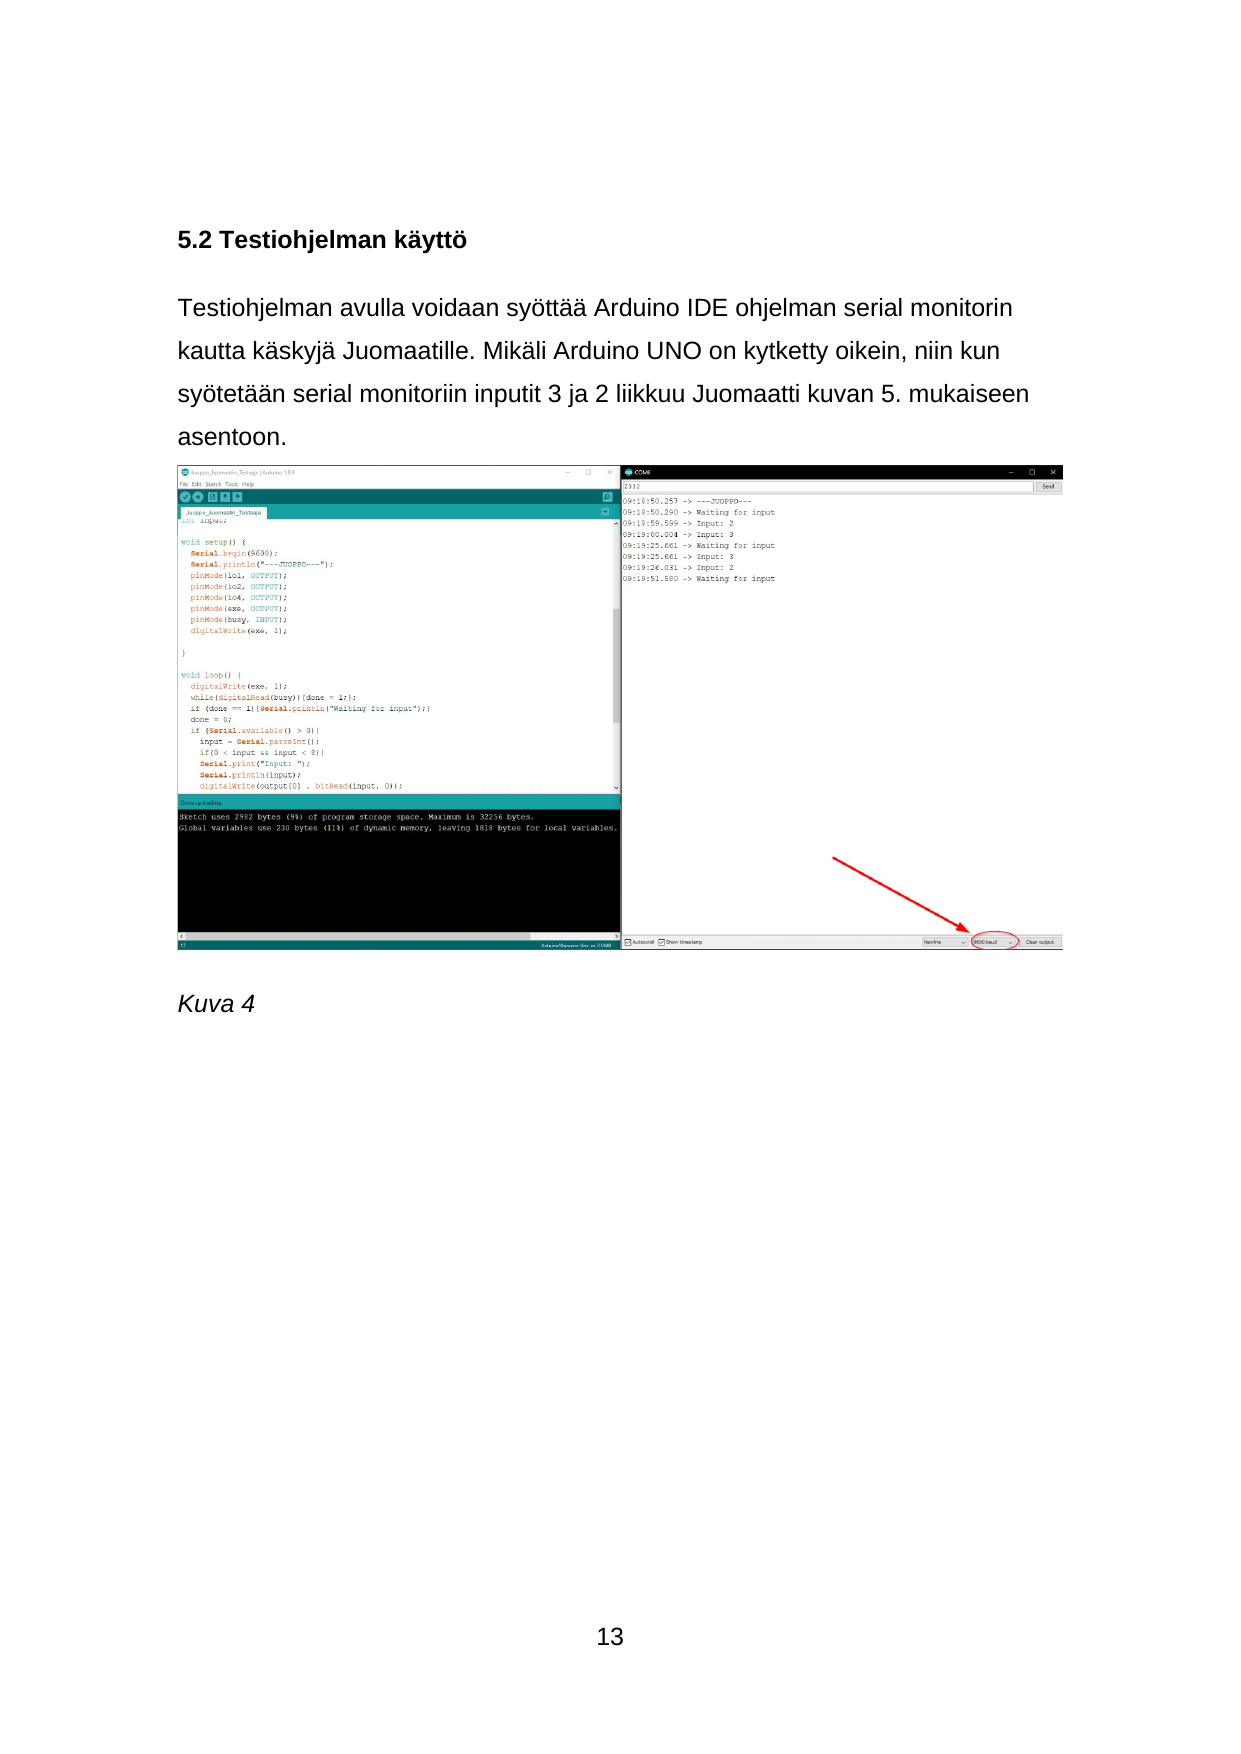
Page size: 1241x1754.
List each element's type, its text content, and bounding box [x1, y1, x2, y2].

picture [177, 465, 1063, 950]
text Testiohjelman avulla voidaan syöttää Arduino IDE ohjelman serial monitorin kautta käskyjä Juomaatille. Mikäli Arduino UNO on kytketty oikein, niin kun syötetään serial monitoriin inputit 3 ja 2 liikkuu Juomaatti kuvan 5. mukaiseen asentoon. [177, 293, 1063, 465]
subtitle Testiohjelman käyttö [177, 225, 1063, 253]
